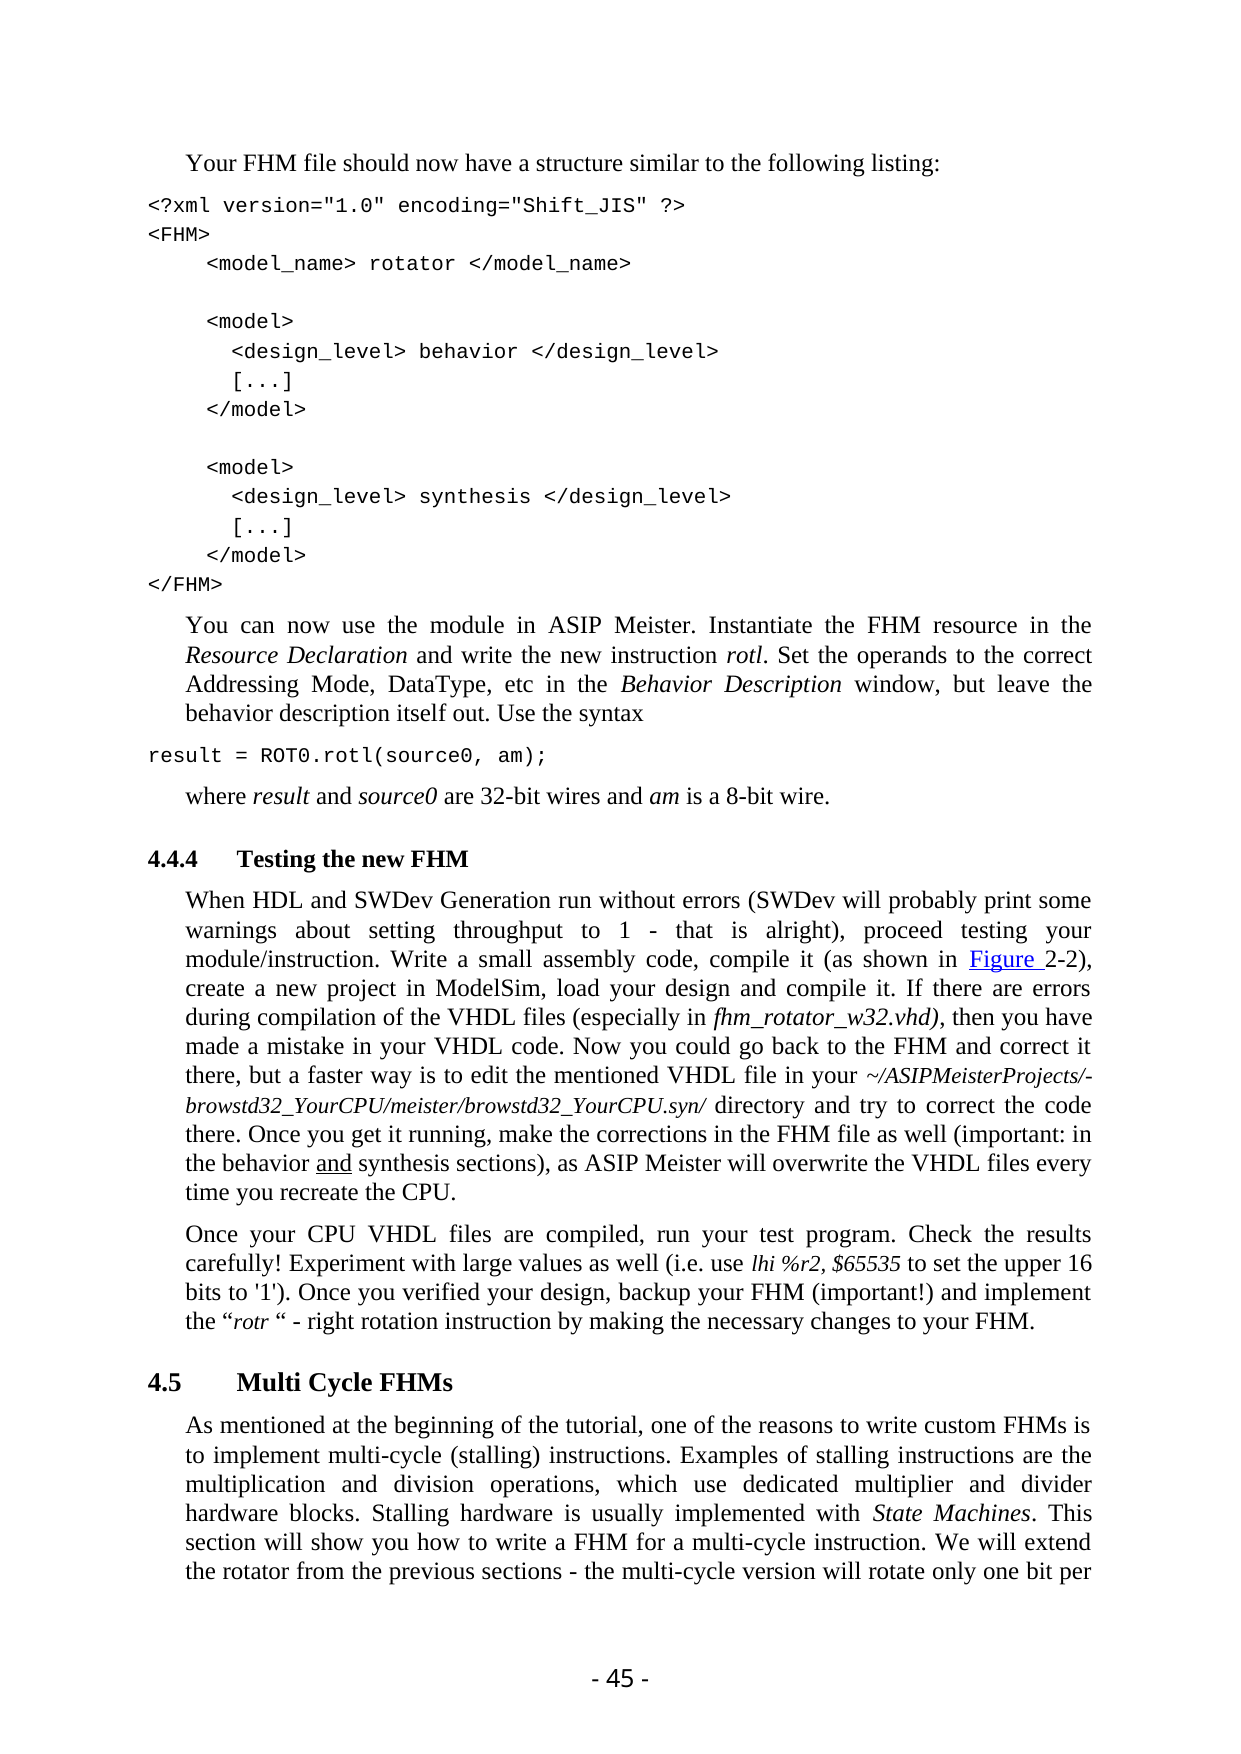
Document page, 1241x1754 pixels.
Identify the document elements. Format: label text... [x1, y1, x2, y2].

text <FHM> [148, 218, 1092, 248]
text <design_level> synthesis </design_level> [148, 481, 1092, 510]
text You can now use the module in ASIP Meister. Instantiate the FHM resource in the Resource Declaration and write the new instruction rotl. Set the operands to the correct Addressing Mode, DataType, etc in the Behavior Description window, but leave the behavior description itself out. Use the syntax [185, 610, 1092, 727]
text <?xml version="1.0" encoding="Shift_JIS" ?> [148, 189, 1092, 218]
subtitle Multi Cycle FHMs [148, 1360, 1092, 1398]
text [185, 1410, 1092, 1585]
text </FHM> [148, 568, 1092, 598]
text result = ROT0.rotl(source0, am); [148, 739, 1092, 768]
text where result and source0 are 32-bit wires and am is a 8-bit wire. [185, 781, 1092, 810]
text </model> [148, 393, 1092, 423]
subtitle Testing the new FHM [148, 835, 1092, 873]
text Your FHM file should now have a structure similar to the following listing: [185, 148, 1092, 177]
text <model> [148, 306, 1092, 335]
text [...] [148, 364, 1092, 393]
text [...] [148, 510, 1092, 539]
text Once your CPU VHDL files are compiled, run your test program. Check the results carefully! Experiment with large values as well (i.e. use lhi %r2, $65535 to set the upper 16 bits to '1'). Once you verified your design, backup your FHM (important!) and implement the “rotr “ - right rotation instruction by making the necessary changes to your FHM. [185, 1218, 1092, 1335]
text When HDL and SWDev Generation run without errors (SWDev will probably print some warnings about setting throughput to 1 - that is alright), proceed testing your module/instruction. Write a small assembly code, compile it (as shown in Figure 2-2), create a new project in ModelSim, load your design and compile it. If there are errors during compilation of the VHDL files (especially in fhm_rotator_w32.vhd), then you have made a mistake in your VHDL code. Now you could go back to the FHM and correct it there, but a faster way is to edit the mentioned VHDL file in your ~/ASIPMeisterProjects/browstd32_YourCPU/meister/browstd32_YourCPU.syn/ directory and try to correct the code there. Once you get it running, make the corrections in the FHM file as well (important: in the behavior and synthesis sections), as ASIP Meister will overwrite the VHDL files every time you recreate the CPU. [185, 885, 1092, 1206]
text <model_name> rotator </model_name> [148, 248, 1092, 277]
text </model> [148, 539, 1092, 568]
text <design_level> behavior </design_level> [148, 335, 1092, 364]
text <model> [148, 452, 1092, 481]
